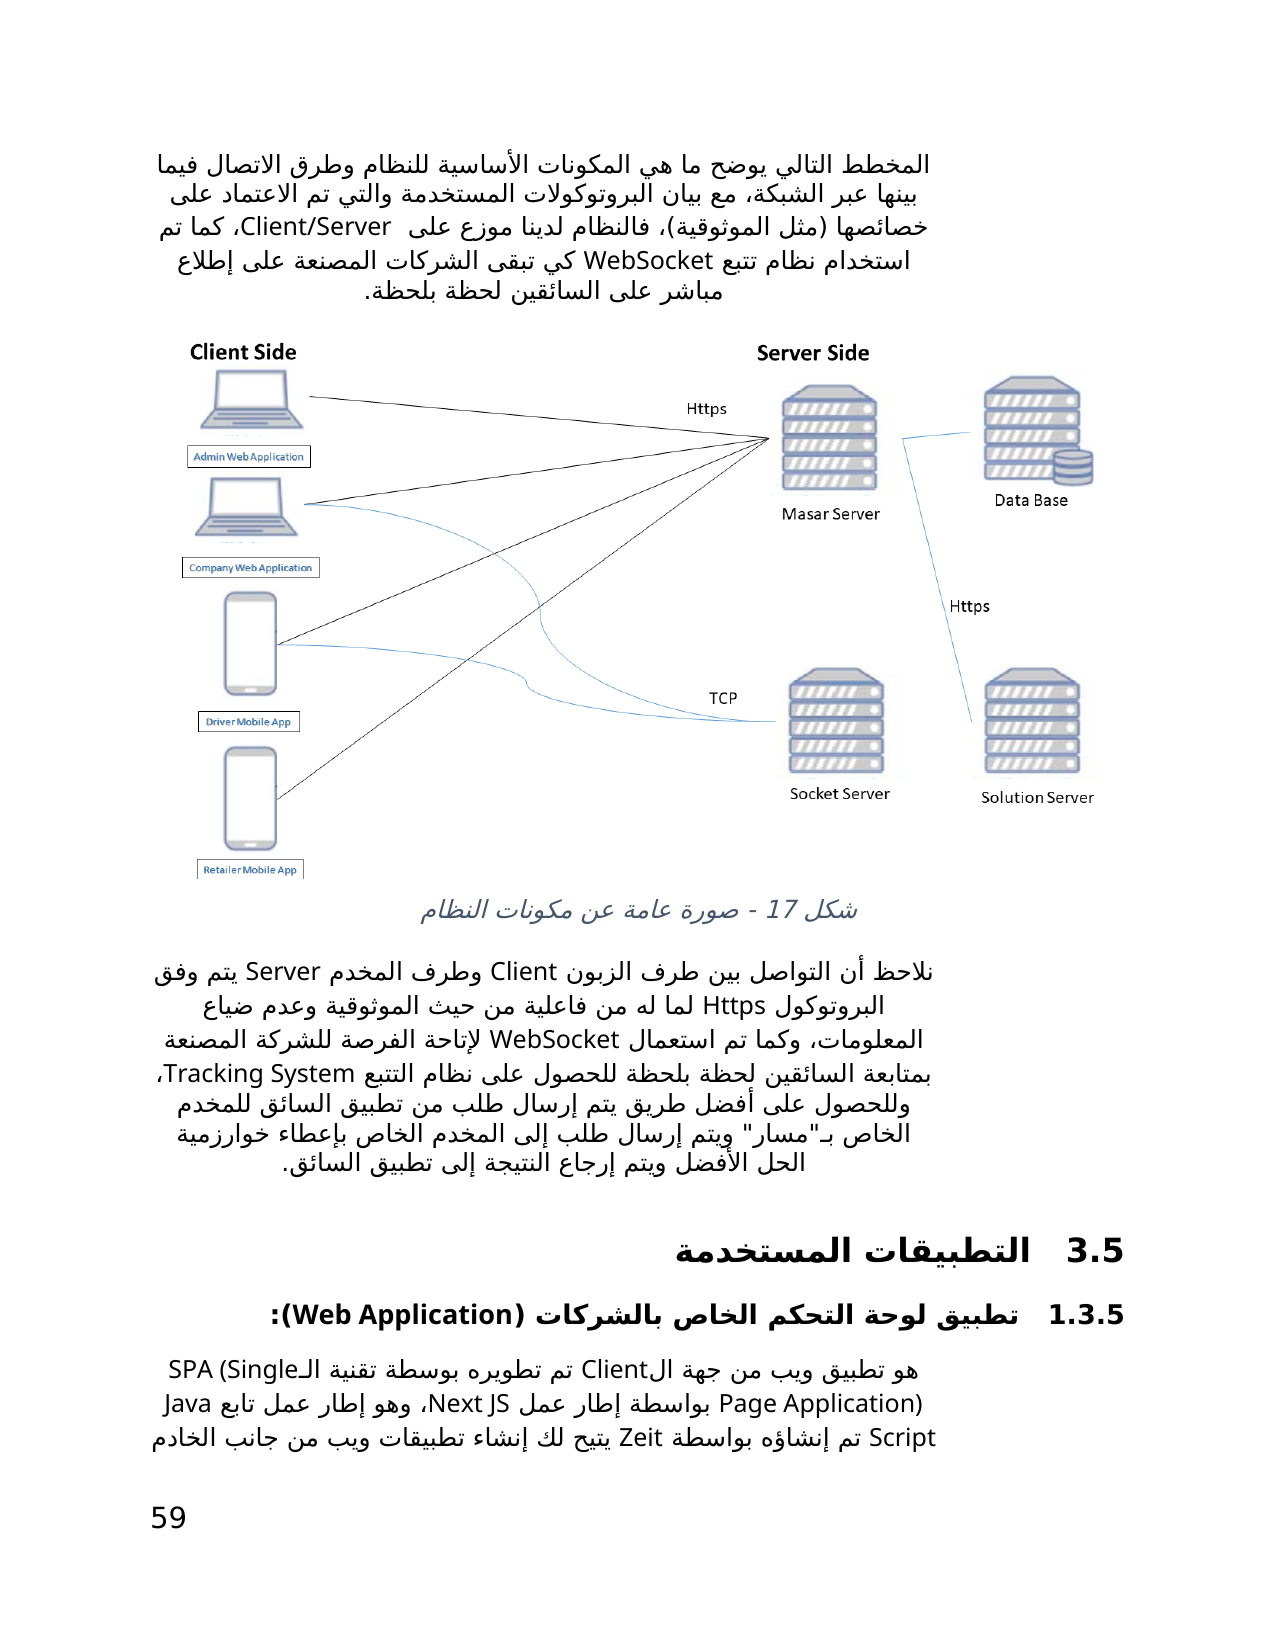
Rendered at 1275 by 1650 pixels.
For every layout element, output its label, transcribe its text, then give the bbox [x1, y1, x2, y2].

text نلاحظ أن التواصل بين طرف الزبون Client وطرف المخدم Server يتم وفق البروتوكول Https لما له من فاعلية من حيث الموثوقية وعدم ضياع المعلومات، وكما تم استعمال WebSocket لإتاحة الفرصة للشركة المصنعة بمتابعة السائقين لحظة بلحظة للحصول على نظام التتبع Tracking System، وللحصول على أفضل طريق يتم إرسال طلب من تطبيق السائق للمخدم الخاص بـ"مسار" ويتم إرسال طلب إلى المخدم الخاص بإعطاء خوارزمية الحل الأفضل ويتم إرجاع النتيجة إلى تطبيق السائق. [150, 953, 937, 1177]
title 1.3.5 تطبيق لوحة التحكم الخاص بالشركات (Web Application): [150, 1295, 1125, 1332]
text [150, 1352, 937, 1454]
title 3.5 التطبيقات المستخدمة [150, 1231, 1125, 1270]
picture [150, 330, 1125, 879]
text المخطط التالي يوضح ما هي المكونات الأساسية للنظام وطرق الاتصال فيما بينها عبر الشبكة، مع بيان البروتوكولات المستخدمة والتي تم الاعتماد على خصائصها (مثل الموثوقية)، فالنظام لدينا موزع على Client/Server، كما تم استخدام نظام تتبع WebSocket كي تبقى الشركات المصنعة على إطلاع مباشر على السائقين لحظة بلحظة. [150, 150, 937, 306]
